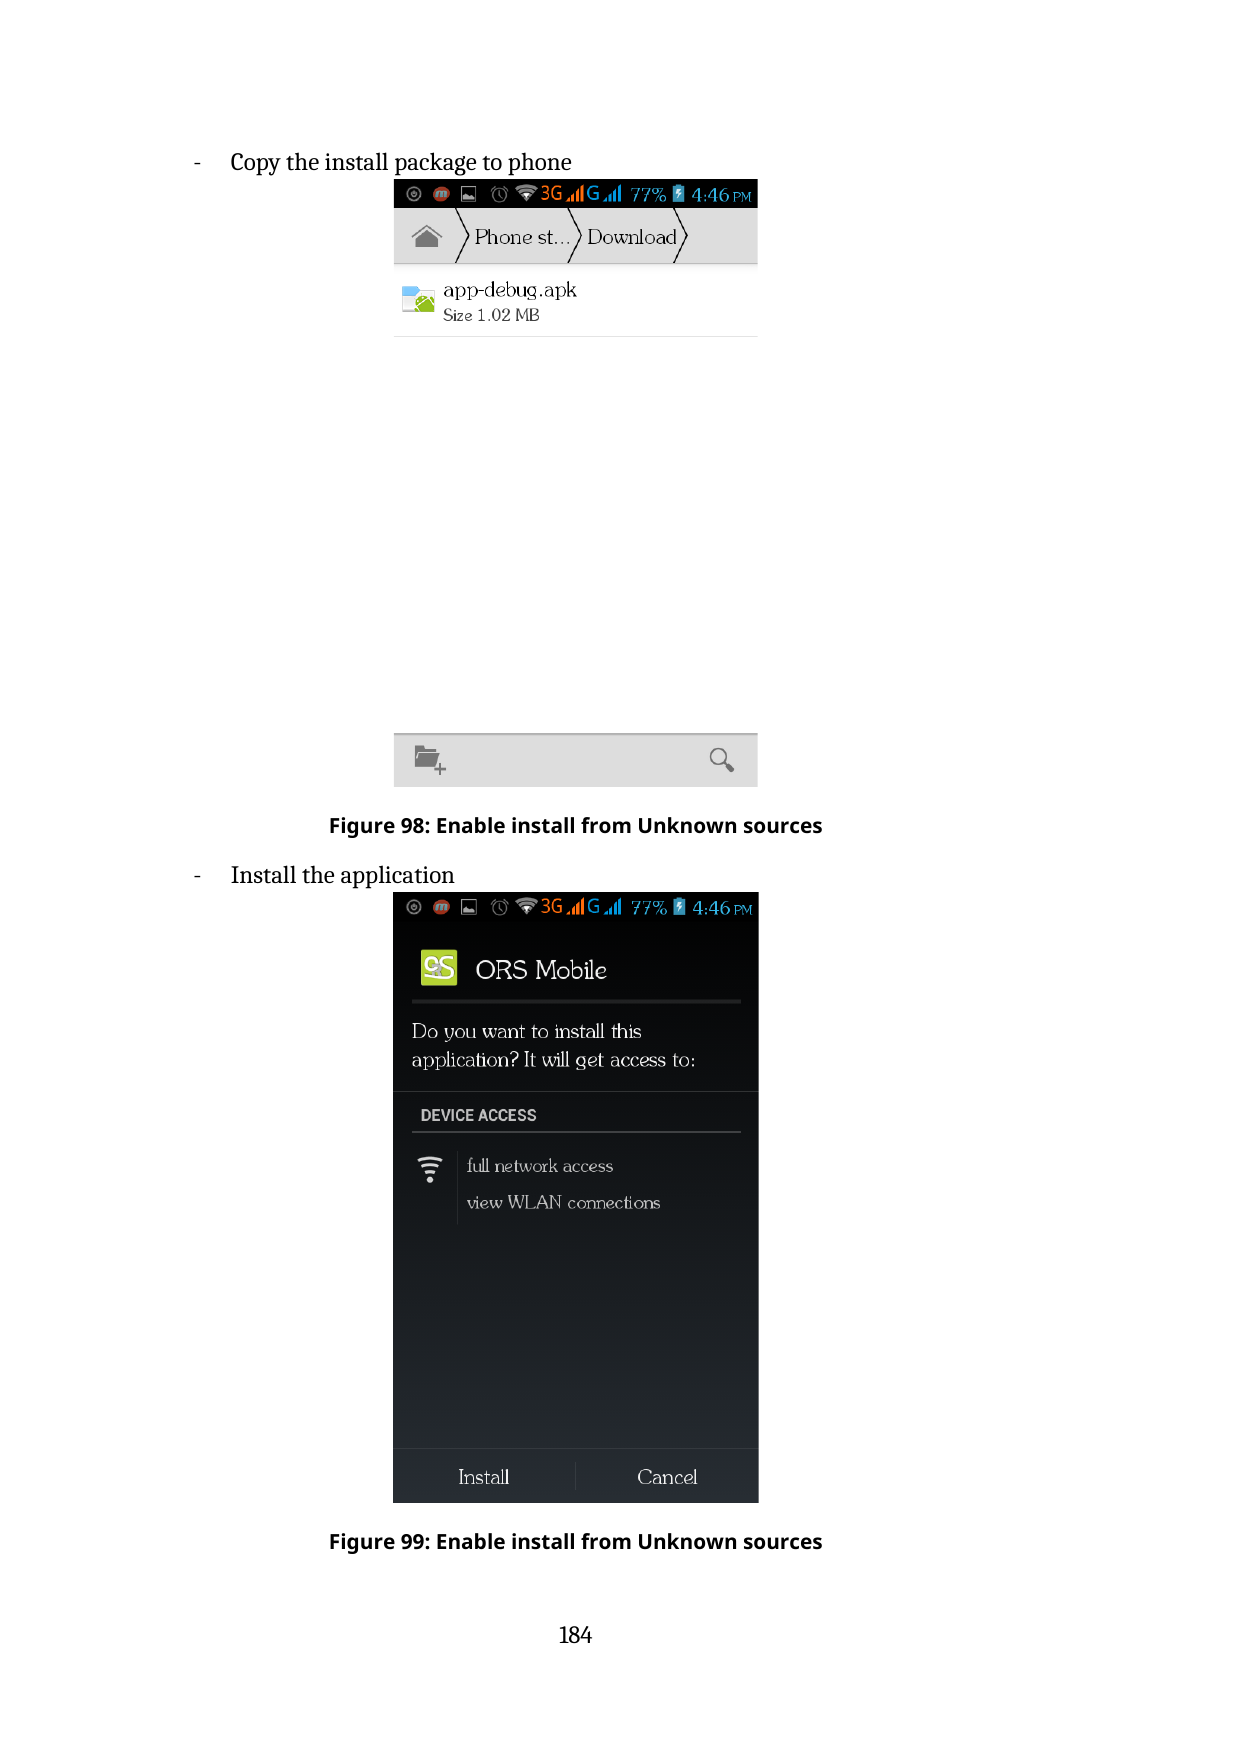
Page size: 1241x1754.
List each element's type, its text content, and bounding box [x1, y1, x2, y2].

picture [393, 179, 758, 787]
list Install the application [193, 861, 1033, 889]
list Copy the install package to phone [193, 148, 1033, 176]
picture [393, 892, 759, 1503]
